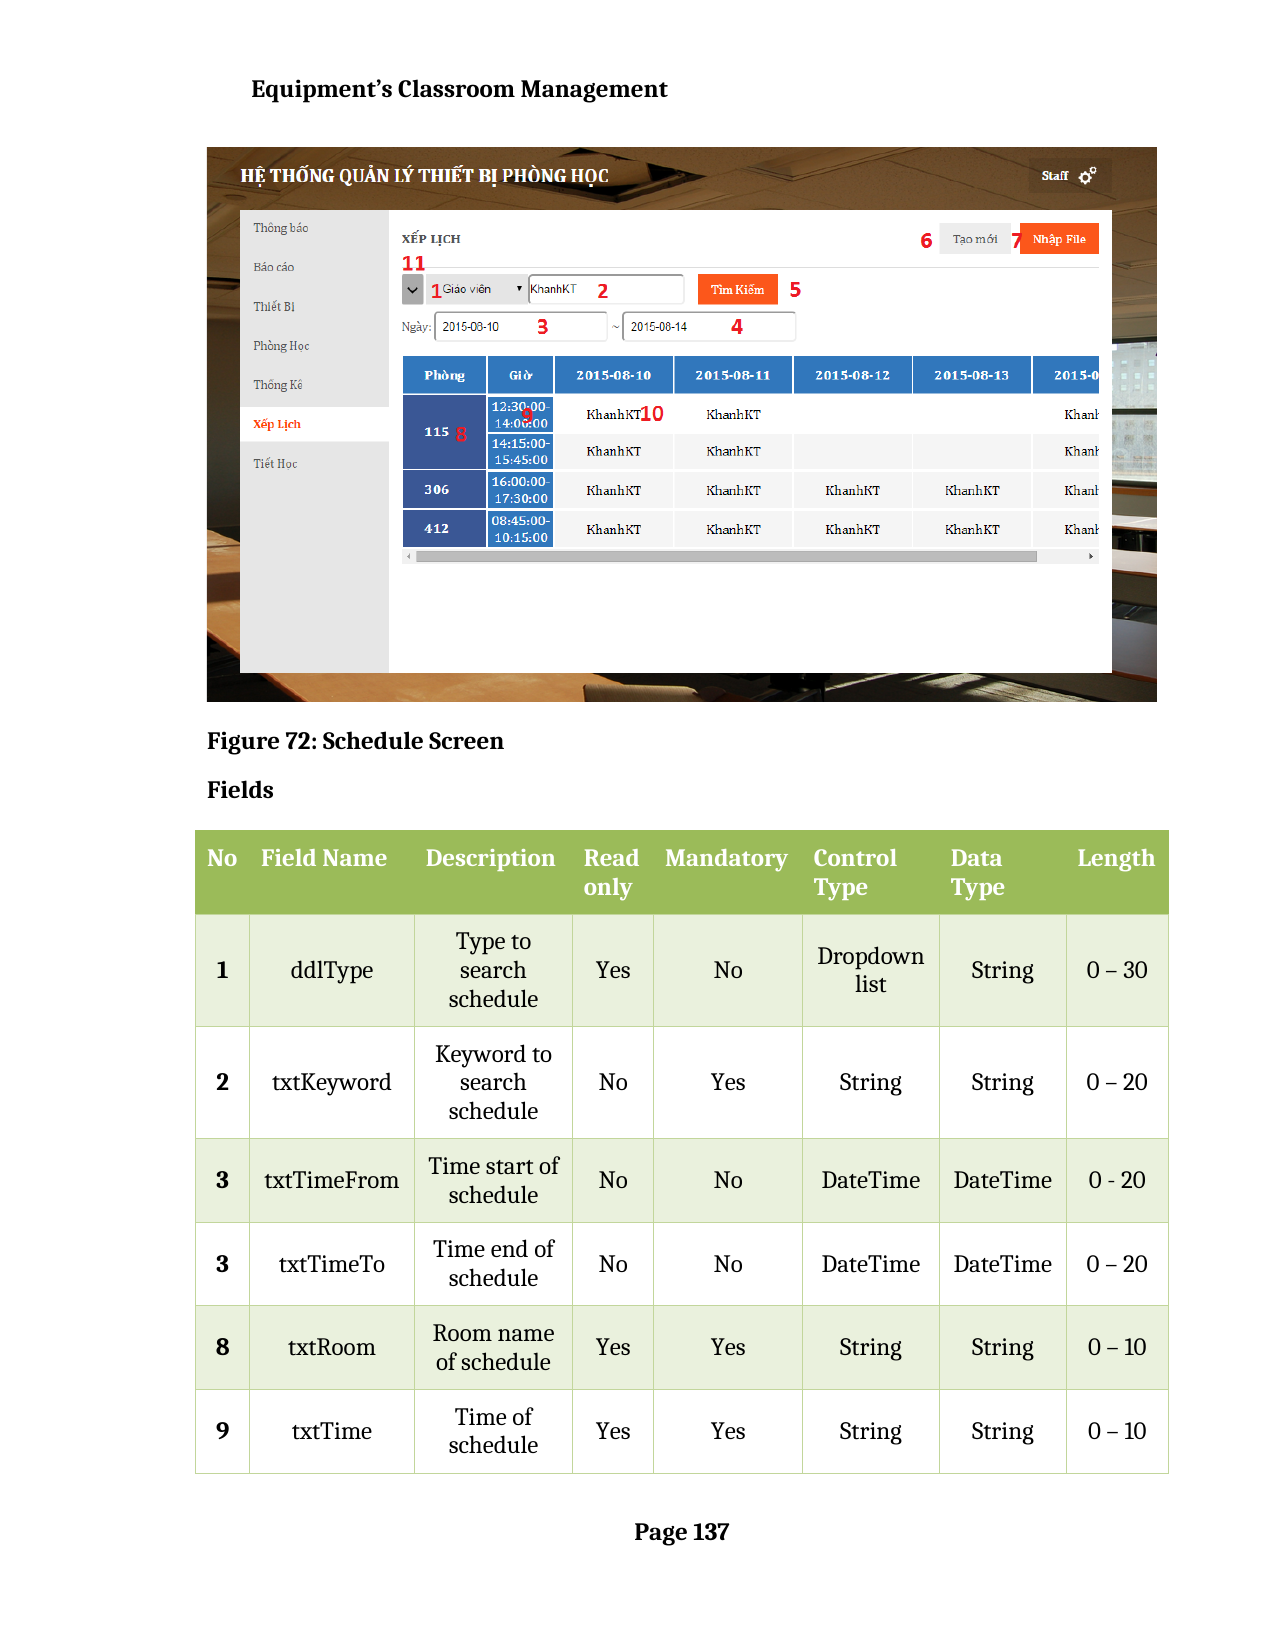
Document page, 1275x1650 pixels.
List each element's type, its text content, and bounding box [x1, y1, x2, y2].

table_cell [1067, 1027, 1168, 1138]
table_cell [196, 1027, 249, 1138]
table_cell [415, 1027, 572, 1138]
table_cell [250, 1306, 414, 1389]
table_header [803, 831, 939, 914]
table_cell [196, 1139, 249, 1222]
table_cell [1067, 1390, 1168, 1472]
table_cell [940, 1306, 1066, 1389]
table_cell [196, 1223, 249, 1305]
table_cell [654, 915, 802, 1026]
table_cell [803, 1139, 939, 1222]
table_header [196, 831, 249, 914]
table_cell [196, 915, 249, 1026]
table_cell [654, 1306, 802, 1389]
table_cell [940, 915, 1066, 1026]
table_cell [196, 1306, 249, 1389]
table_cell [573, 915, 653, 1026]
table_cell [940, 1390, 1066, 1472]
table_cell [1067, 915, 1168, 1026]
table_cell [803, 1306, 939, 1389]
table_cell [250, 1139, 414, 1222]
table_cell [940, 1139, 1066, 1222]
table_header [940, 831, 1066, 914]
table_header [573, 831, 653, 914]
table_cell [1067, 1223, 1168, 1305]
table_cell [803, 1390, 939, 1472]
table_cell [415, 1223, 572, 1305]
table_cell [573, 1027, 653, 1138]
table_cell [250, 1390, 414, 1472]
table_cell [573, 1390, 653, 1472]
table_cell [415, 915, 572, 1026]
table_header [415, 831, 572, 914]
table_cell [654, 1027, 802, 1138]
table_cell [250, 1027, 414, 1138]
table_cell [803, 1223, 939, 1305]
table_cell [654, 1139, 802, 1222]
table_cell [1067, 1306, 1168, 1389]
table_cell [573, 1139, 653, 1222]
text Figure : Schedule Screen [207, 727, 1157, 755]
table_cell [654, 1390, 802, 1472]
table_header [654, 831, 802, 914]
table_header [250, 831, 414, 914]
picture [206, 147, 1157, 702]
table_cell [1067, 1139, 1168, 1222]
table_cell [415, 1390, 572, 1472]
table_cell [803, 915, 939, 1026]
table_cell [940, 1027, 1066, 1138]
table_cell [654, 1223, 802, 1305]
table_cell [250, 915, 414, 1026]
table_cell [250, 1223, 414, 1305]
text Fields [207, 776, 1157, 805]
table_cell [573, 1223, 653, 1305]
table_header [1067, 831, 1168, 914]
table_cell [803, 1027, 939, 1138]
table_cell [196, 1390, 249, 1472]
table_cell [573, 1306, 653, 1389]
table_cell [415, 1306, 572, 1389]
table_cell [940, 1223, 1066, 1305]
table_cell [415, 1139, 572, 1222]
